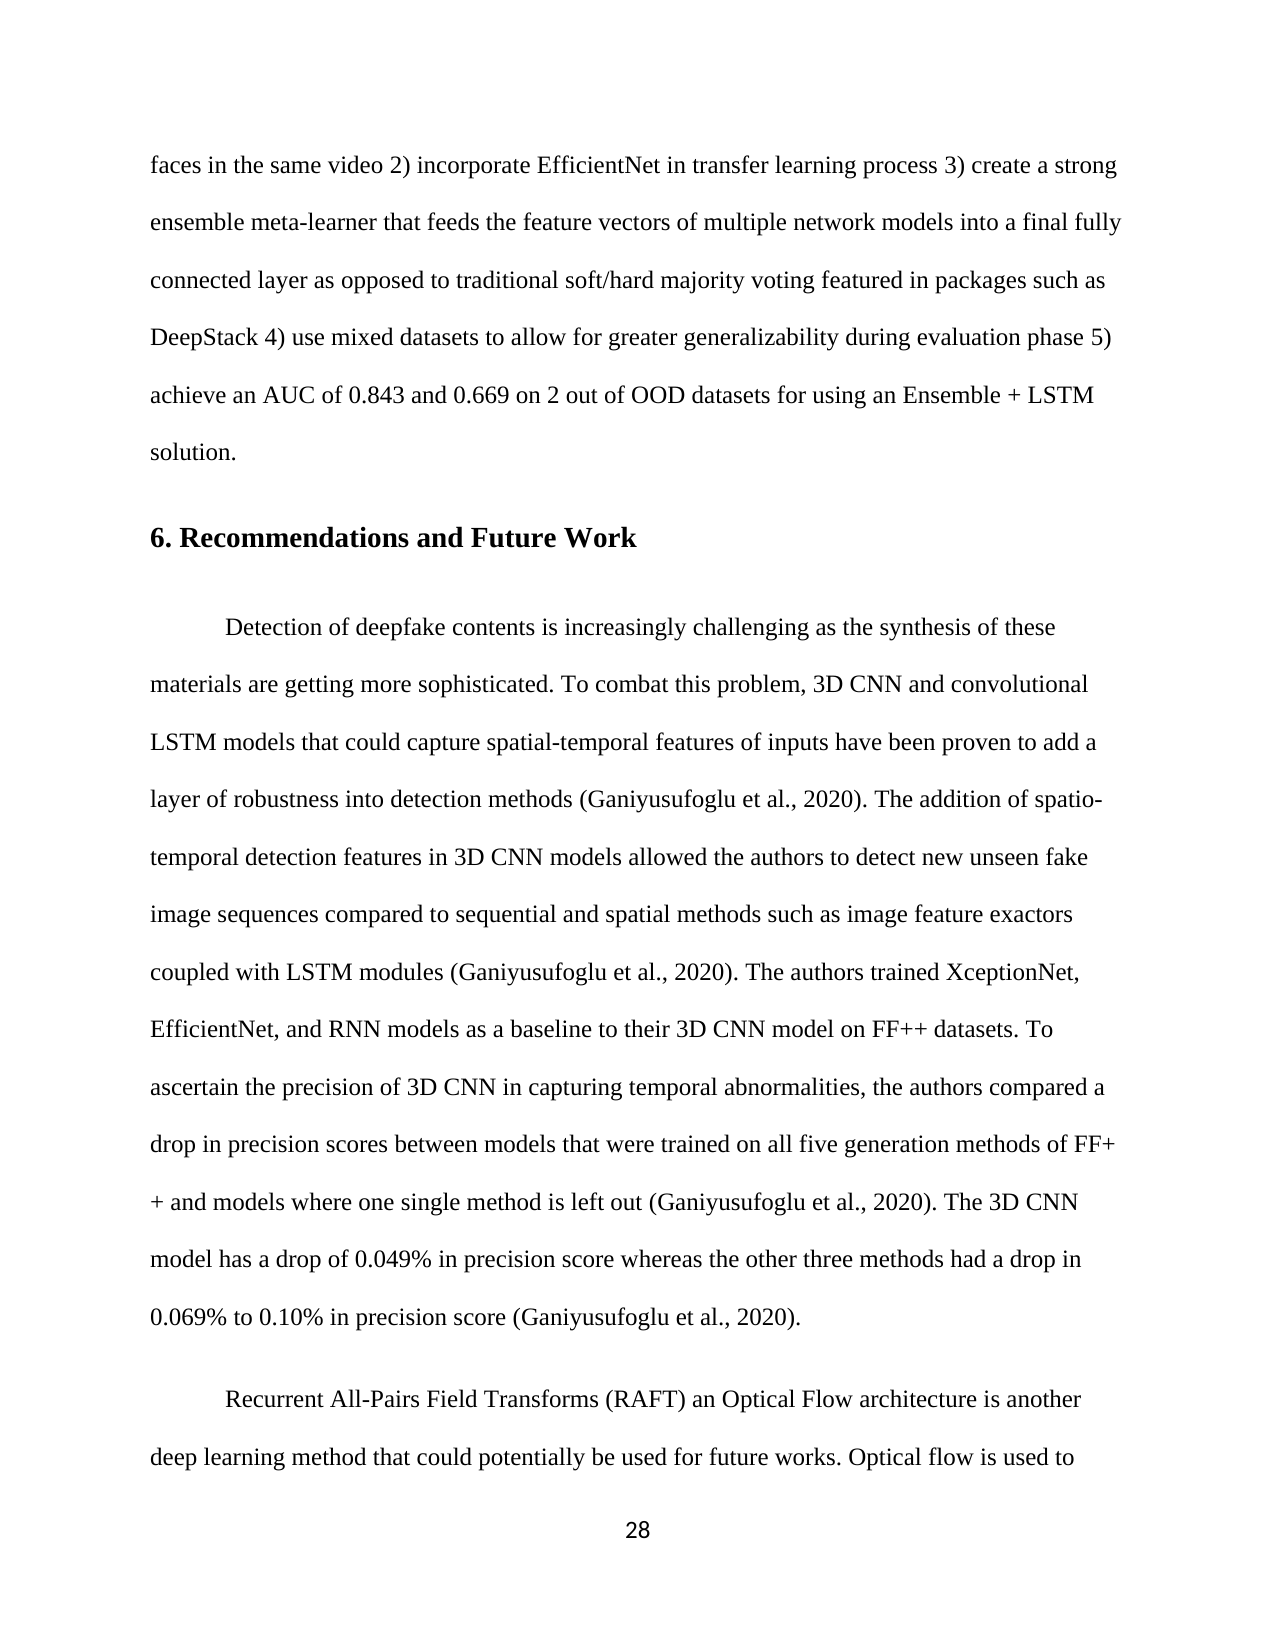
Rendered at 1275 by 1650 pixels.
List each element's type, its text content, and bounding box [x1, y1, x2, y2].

text Detection of deepfake contents is increasingly challenging as the synthesis of these materials are getting more sophisticated. To combat this problem, 3D CNN and convolutional LSTM models that could capture spatial-temporal features of inputs have been proven to add a layer of robustness into detection methods (Ganiyusufoglu et al., 2020). The addition of spatio-temporal detection features in 3D CNN models allowed the authors to detect new unseen fake image sequences compared to sequential and spatial methods such as image feature exactors coupled with LSTM modules (Ganiyusufoglu et al., 2020). The authors trained XceptionNet, EfficientNet, and RNN models as a baseline to their 3D CNN model on FF++ datasets. To ascertain the precision of 3D CNN in capturing temporal abnormalities, the authors compared a drop in precision scores between models that were trained on all five generation methods of FF++ and models where one single method is left out (Ganiyusufoglu et al., 2020). The 3D CNN model has a drop of 0.049% in precision score whereas the other three methods had a drop in 0.069% to 0.10% in precision score (Ganiyusufoglu et al., 2020). [150, 612, 1125, 1331]
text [150, 1384, 1125, 1471]
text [150, 150, 1125, 466]
subtitle 6. Recommendations and Future Work [150, 520, 1125, 553]
